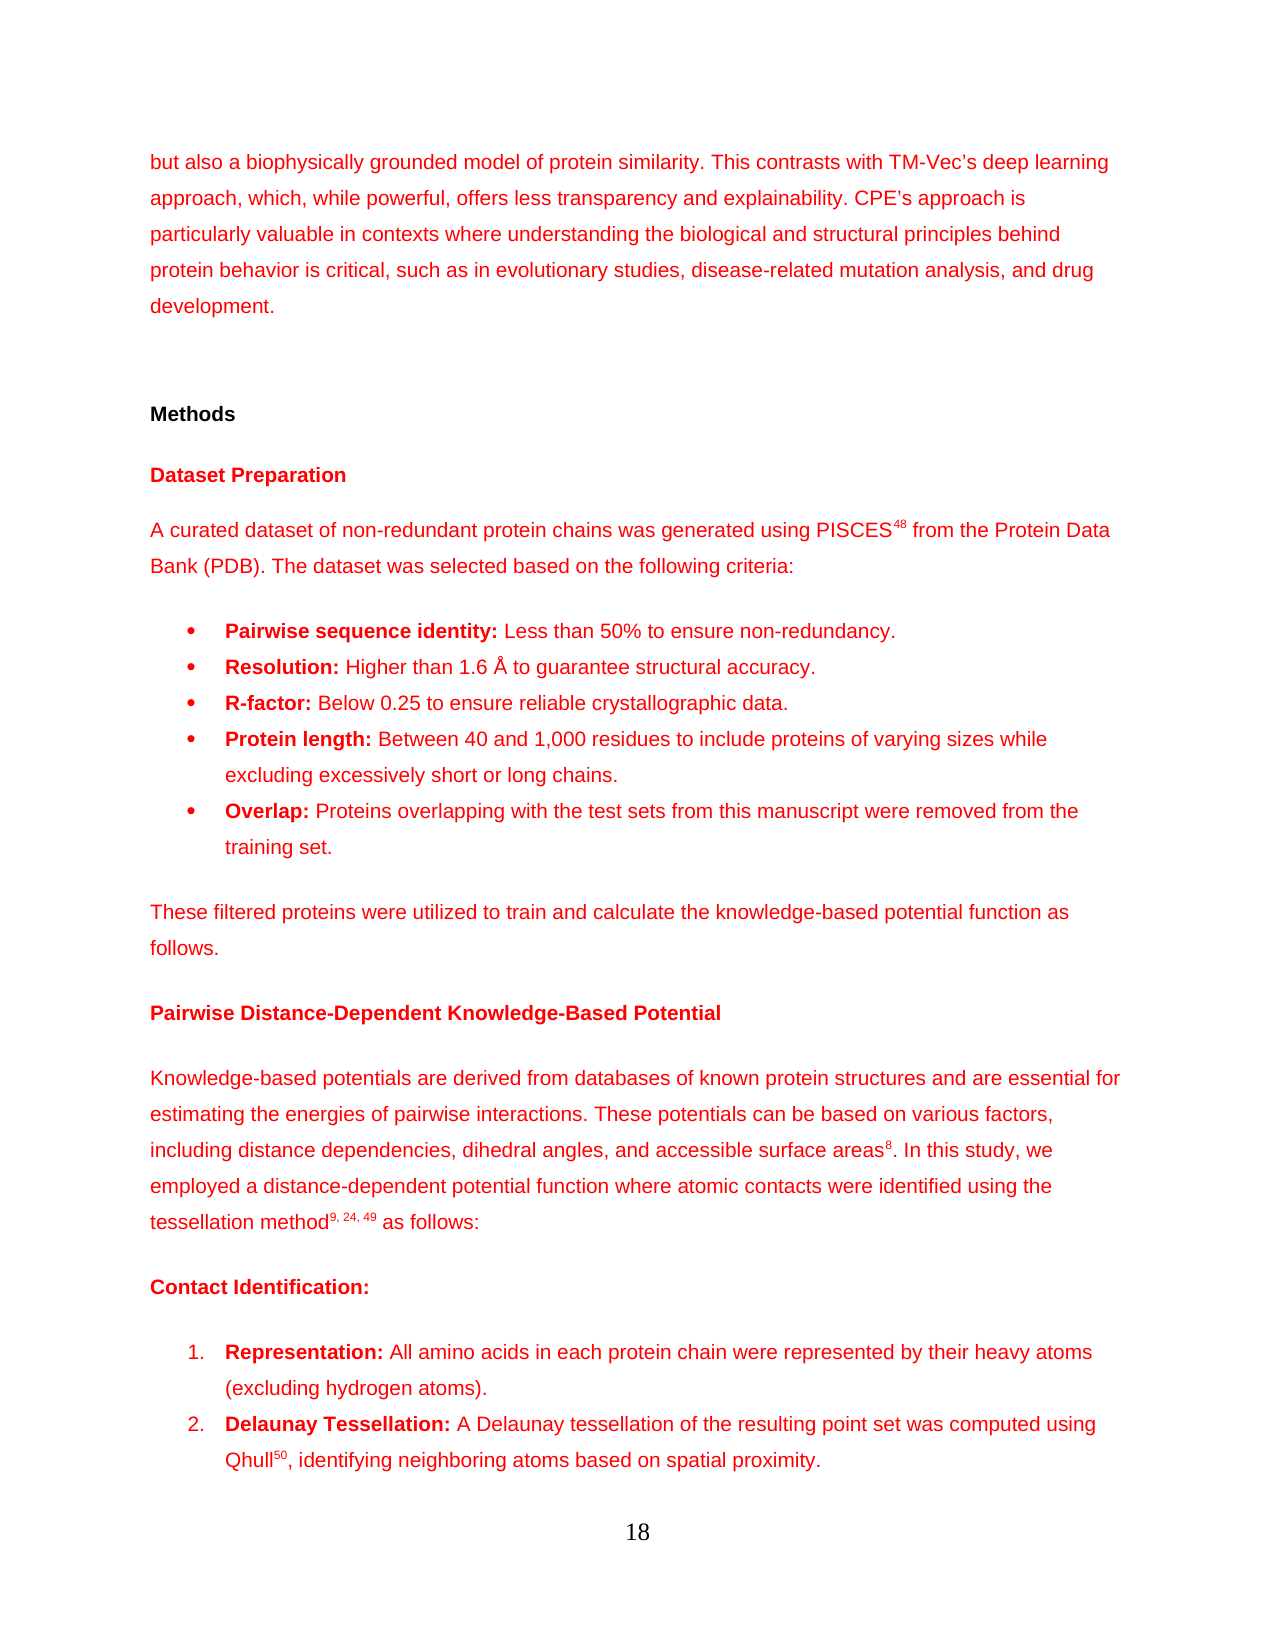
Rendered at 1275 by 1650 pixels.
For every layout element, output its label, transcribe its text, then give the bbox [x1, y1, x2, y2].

text Knowledge-based potentials are derived from databases of known protein structures and are essential for estimating the energies of pairwise interactions. These potentials can be based on various factors, including distance dependencies, dihedral angles, and accessible surface areas8. In this study, we employed a distance-dependent potential function where atomic contacts were identified using the tessellation method9, 24, 49 as follows: [150, 1066, 1125, 1234]
list Protein length: Between 40 and 1,000 residues to include proteins of varying sizes while excluding excessively short or long chains. [187, 727, 1125, 787]
text Pairwise Distance-Dependent Knowledge-Based Potential [150, 1001, 1125, 1025]
text Contact Identification: [150, 1275, 1125, 1299]
list R-factor: Below 0.25 to ensure reliable crystallographic data. [187, 691, 1125, 715]
text These filtered proteins were utilized to train and calculate the knowledge-based potential function as follows. [150, 900, 1125, 960]
list Overlap: Proteins overlapping with the test sets from this manuscript were removed from the training set. [187, 799, 1125, 859]
subtitle Dataset Preparation [150, 462, 1125, 486]
list Representation: All amino acids in each protein chain were represented by their heavy atoms (excluding hydrogen atoms). [187, 1340, 1125, 1400]
list Delaunay Tessellation: A Delaunay tessellation of the resulting point set was computed using Qhull50, identifying neighboring atoms based on spatial proximity. [187, 1441, 1125, 1501]
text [150, 150, 1125, 318]
text A curated dataset of non-redundant protein chains was generated using PISCES48 from the Protein Data Bank (PDB). The dataset was selected based on the following criteria: [150, 517, 1125, 577]
list Resolution: Higher than 1.6 Å to guarantee structural accuracy. [187, 654, 1125, 679]
text Methods [150, 402, 1125, 426]
list Pairwise sequence identity: Less than 50% to ensure non-redundancy. [187, 618, 1125, 643]
